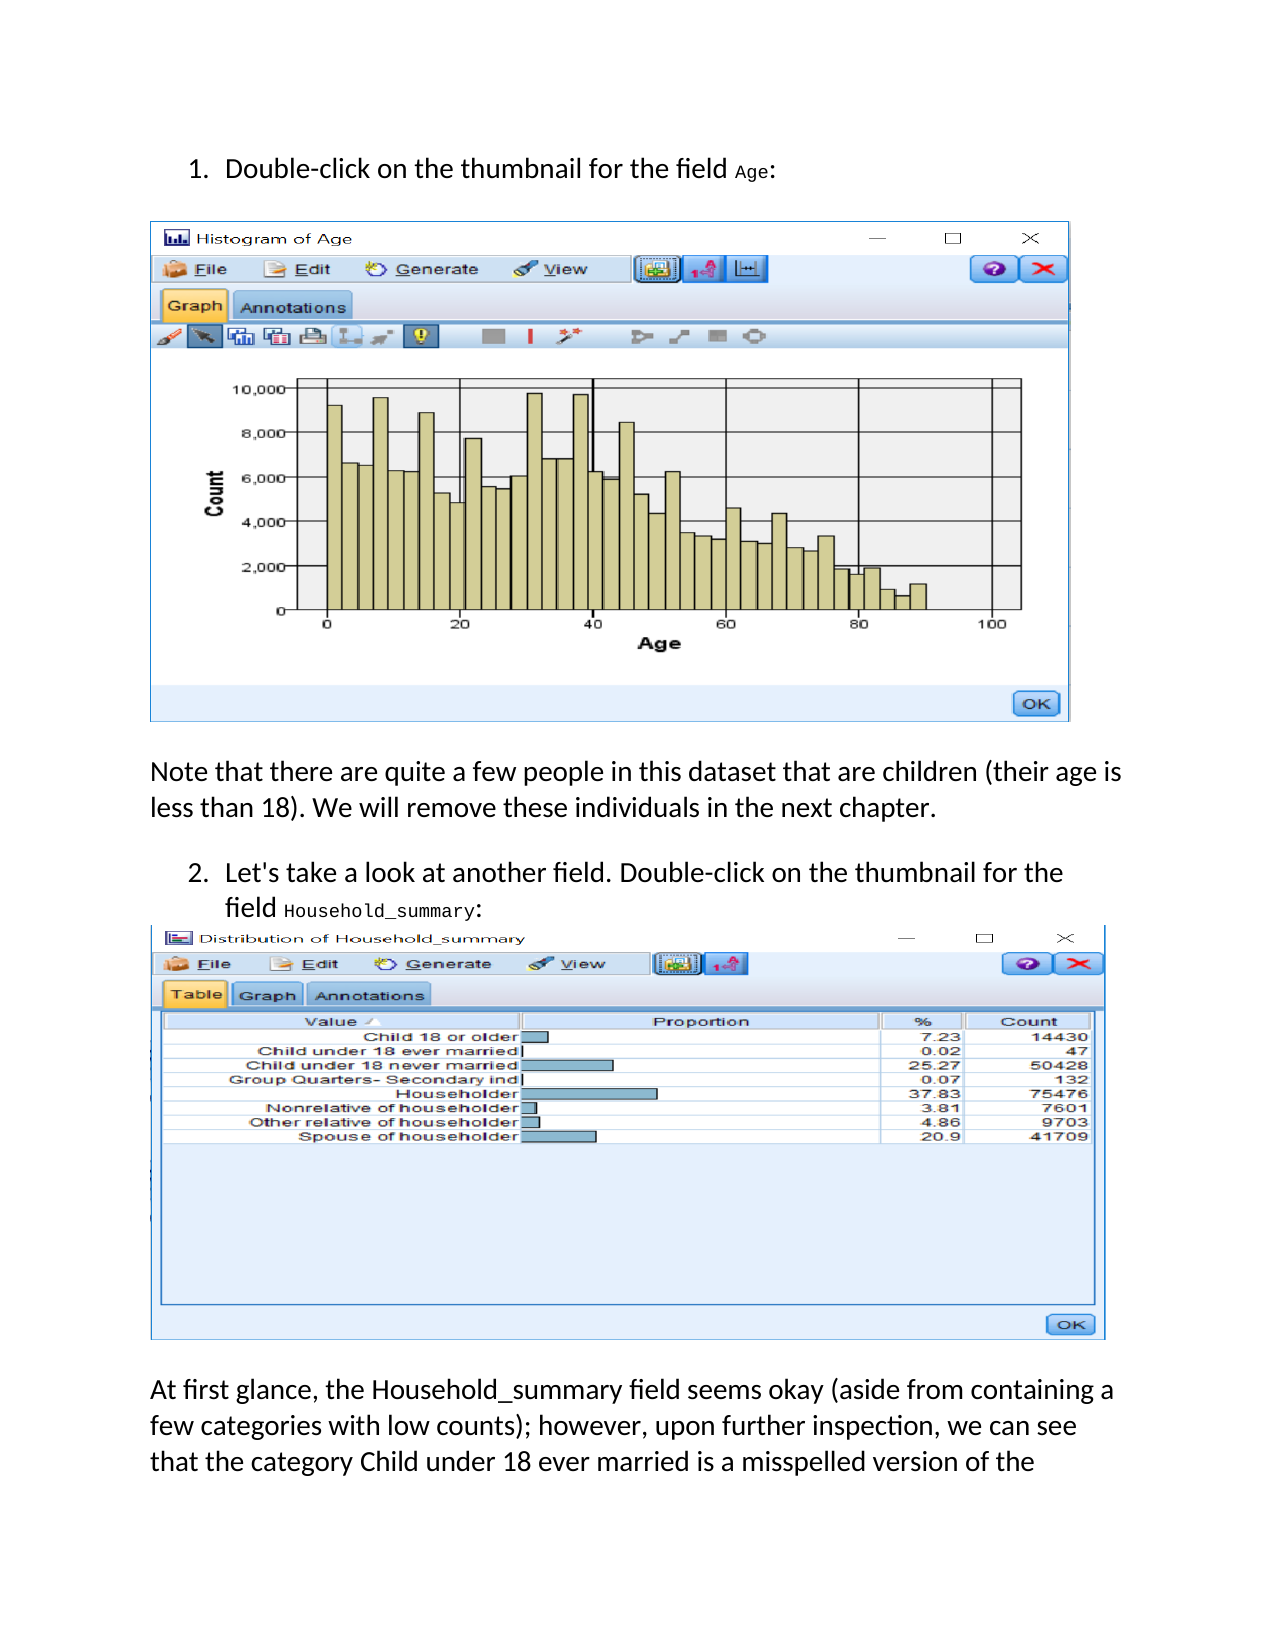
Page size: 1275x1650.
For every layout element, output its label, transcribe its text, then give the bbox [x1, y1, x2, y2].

list Let's take a look at another field. Double-click on the thumbnail for the field Household_summary: [187, 854, 1125, 925]
text Note that there are quite a few people in this dataset that are children (their age is less than 18). We will remove these individuals in the next chapter. [150, 753, 1125, 824]
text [150, 1371, 1125, 1478]
list Double-click on the thumbnail for the field Age: [187, 150, 1125, 186]
picture [150, 925, 1106, 1340]
picture [150, 221, 1071, 722]
